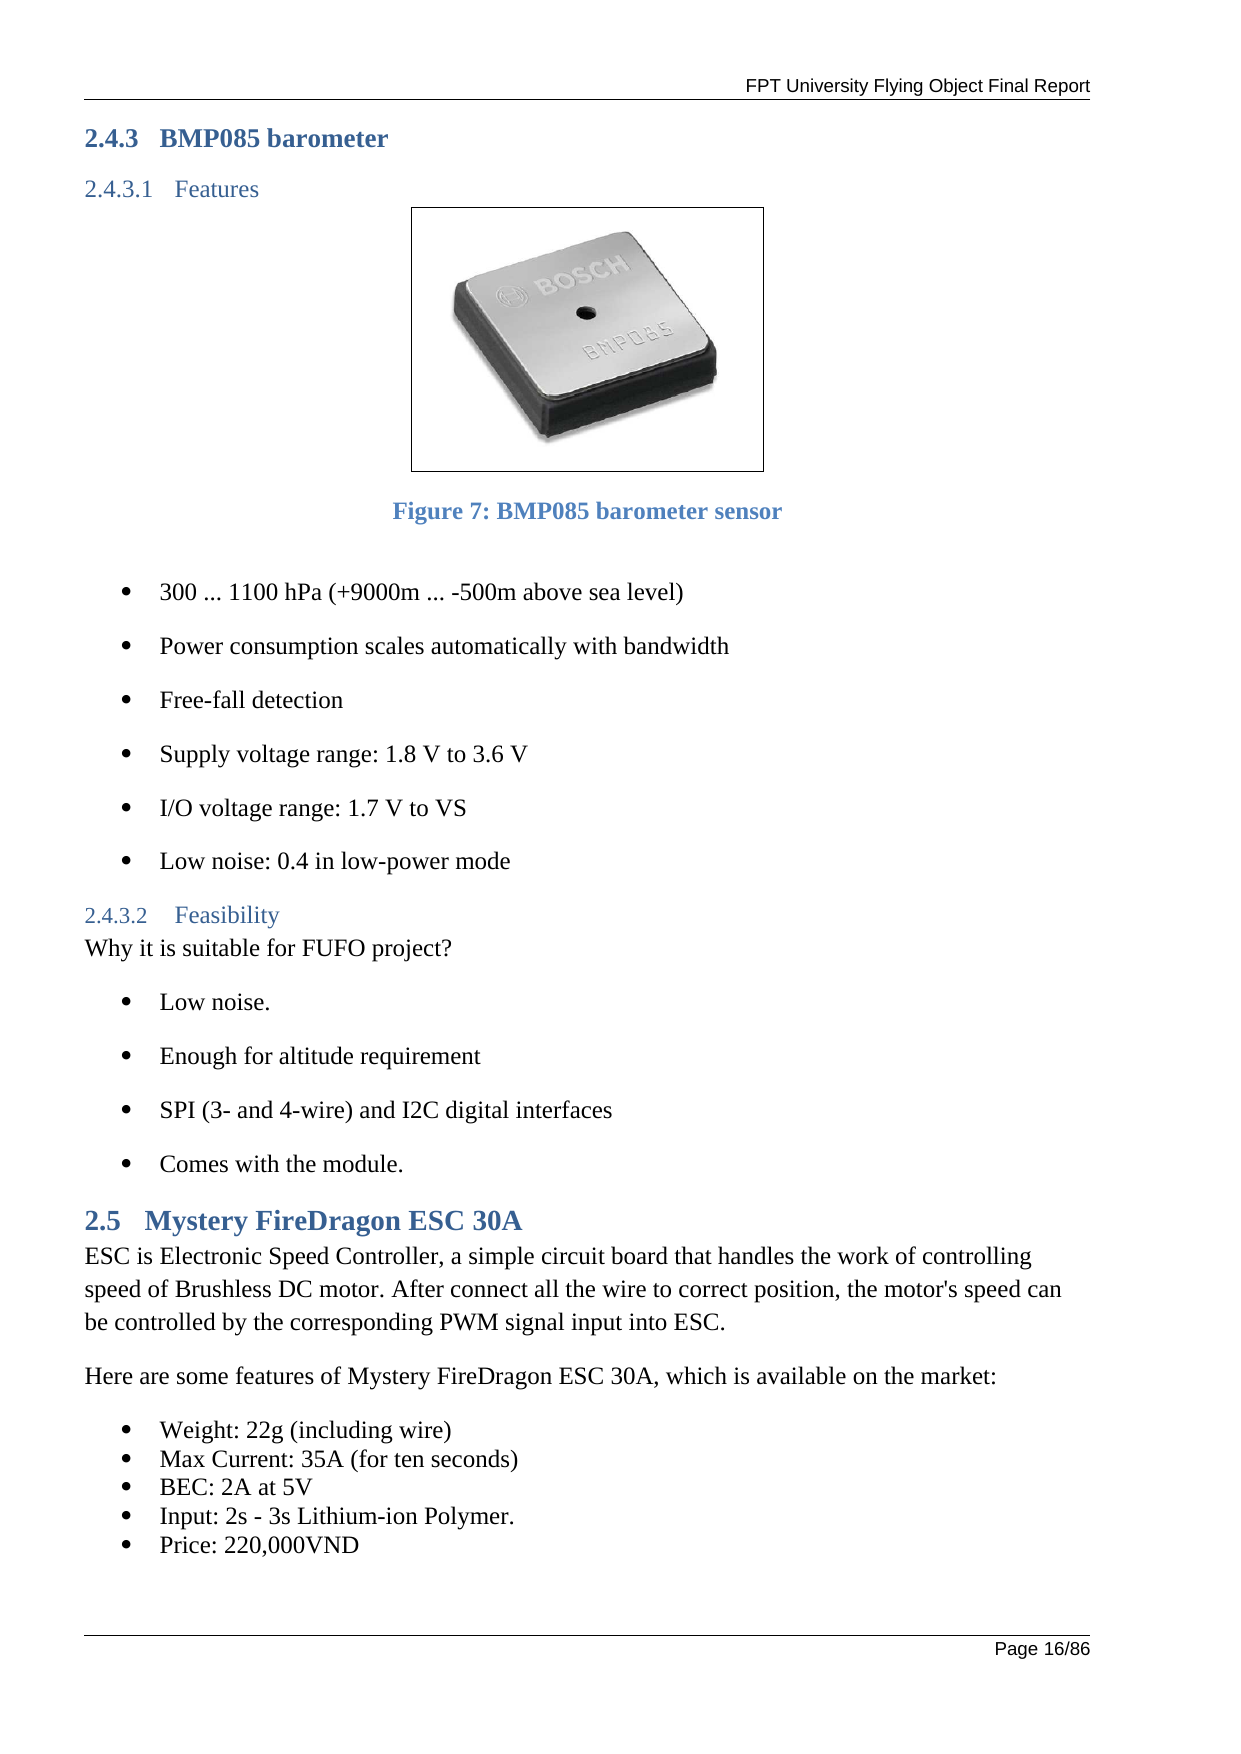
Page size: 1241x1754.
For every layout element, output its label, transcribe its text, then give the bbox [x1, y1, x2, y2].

list Free-fall detection [122, 685, 1090, 714]
list Supply voltage range: 1.8 V to 3.6 V [122, 739, 1090, 767]
list Enough for altitude requirement [122, 1041, 1090, 1070]
list Weight: 22g (including wire) [122, 1415, 1090, 1444]
list I/O voltage range: 1.7 V to VS [122, 793, 1090, 821]
list Low noise. [122, 987, 1090, 1016]
list Price: 220,000VND [122, 1530, 1090, 1559]
subtitle Feasibility [84, 900, 1090, 929]
text Here are some features of Mystery FireDragon ESC 30A, which is available on the market: [84, 1361, 1090, 1390]
list Max Current: 35A (for ten seconds) [122, 1444, 1090, 1472]
text ESC is Electronic Speed Controller, a simple circuit board that handles the work of controlling speed of Brushless DC motor. After connect all the wire to correct position, the motor's speed can be controlled by the corresponding PWM signal input into ESC. [84, 1241, 1090, 1336]
text Figure 7: BMP085 barometer sensor [84, 496, 1090, 525]
subtitle BMP085 barometer [84, 122, 1090, 153]
subtitle Mystery FireDragon ESC 30A [84, 1203, 1090, 1236]
picture [412, 208, 763, 471]
list Input: 2s - 3s Lithium-ion Polymer. [122, 1501, 1090, 1530]
list 300 ... 1100 hPa (+9000m ... -500m above sea level) [122, 577, 1090, 606]
text Why it is suitable for FUFO project? [84, 933, 1090, 962]
list Low noise: 0.4 in low-power mode [122, 846, 1090, 875]
list Power consumption scales automatically with bandwidth [122, 631, 1090, 660]
list BEC: 2A at 5V [122, 1472, 1090, 1501]
list Comes with the module. [122, 1149, 1090, 1177]
subtitle Features [84, 174, 1090, 203]
list SPI (3- and 4-wire) and I2C digital interfaces [122, 1095, 1090, 1124]
